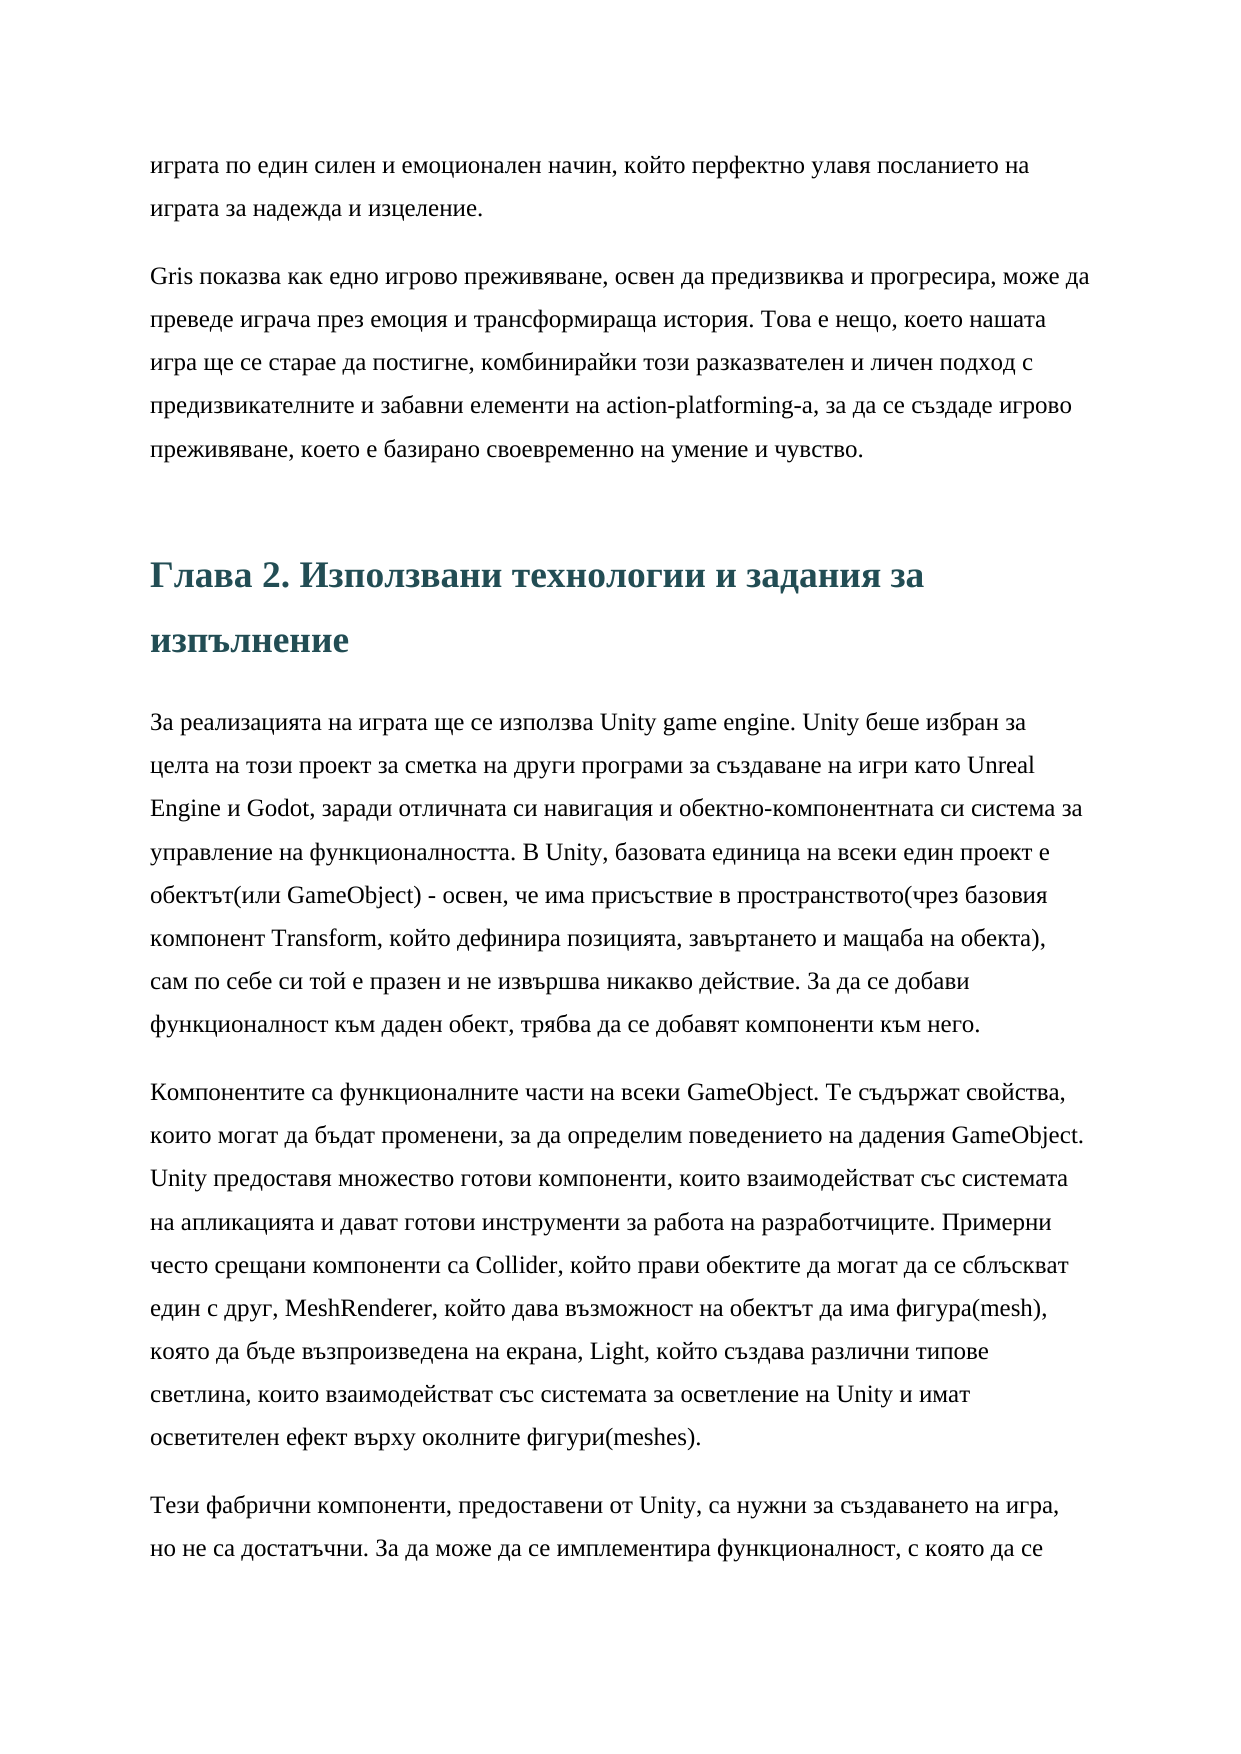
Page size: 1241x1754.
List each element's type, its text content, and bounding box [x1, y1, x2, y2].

text Компонентите са функционалните части на всеки GameObject. Те съдържат свойства, които могат да бъдат променени, за да определим поведението на дадения GameObject. Unity предоставя множество готови компоненти, които взаимодействат със системата на апликацията и дават готови инструменти за работа на разработчиците. Примерни често срещани компоненти са Collider, който прави обектите да могат да се сблъскват един с друг, MeshRenderer, който дава възможност на обектът да има фигура(mesh), която да бъде възпроизведена на екрана, Light, който създава различни типове светлина, които взаимодействат със системата за осветление на Unity и имат осветителен ефект върху околните фигури(meshes). [150, 1077, 1090, 1451]
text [150, 150, 1090, 222]
subtitle Глава 2. Използвани технологии и задания за изпълнение [150, 553, 1090, 661]
text Gris показва как едно игрово преживяване, освен да предизвиква и прогресира, може да преведе играча през емоция и трансформираща история. Това е нещо, което нашата игра ще се старае да постигне, комбинирайки този разказвателен и личен подход с предизвикателните и забавни елементи на action-platforming-а, за да се създаде игрово преживяване, което е базирано своевременно на умение и чувство. [150, 261, 1090, 462]
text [150, 1490, 1090, 1562]
text За реализацията на играта ще се използва Unity game engine. Unity беше избран за целта на този проект за сметка на други програми за създаване на игри като Unreal Engine и Godot, заради отличната си навигация и обектно-компонентната си система за управление на функционалността. В Unity, базовата единица на всеки един проект е обектът(или GameObject) - освен, че има присъствие в пространството(чрез базовия компонент Transform, който дефинира позицията, завъртането и мащаба на обекта), сам по себе си той е празен и не извършва никакво действие. За да се добави функционалност към даден обект, трябва да се добавят компоненти към него. [150, 707, 1090, 1038]
